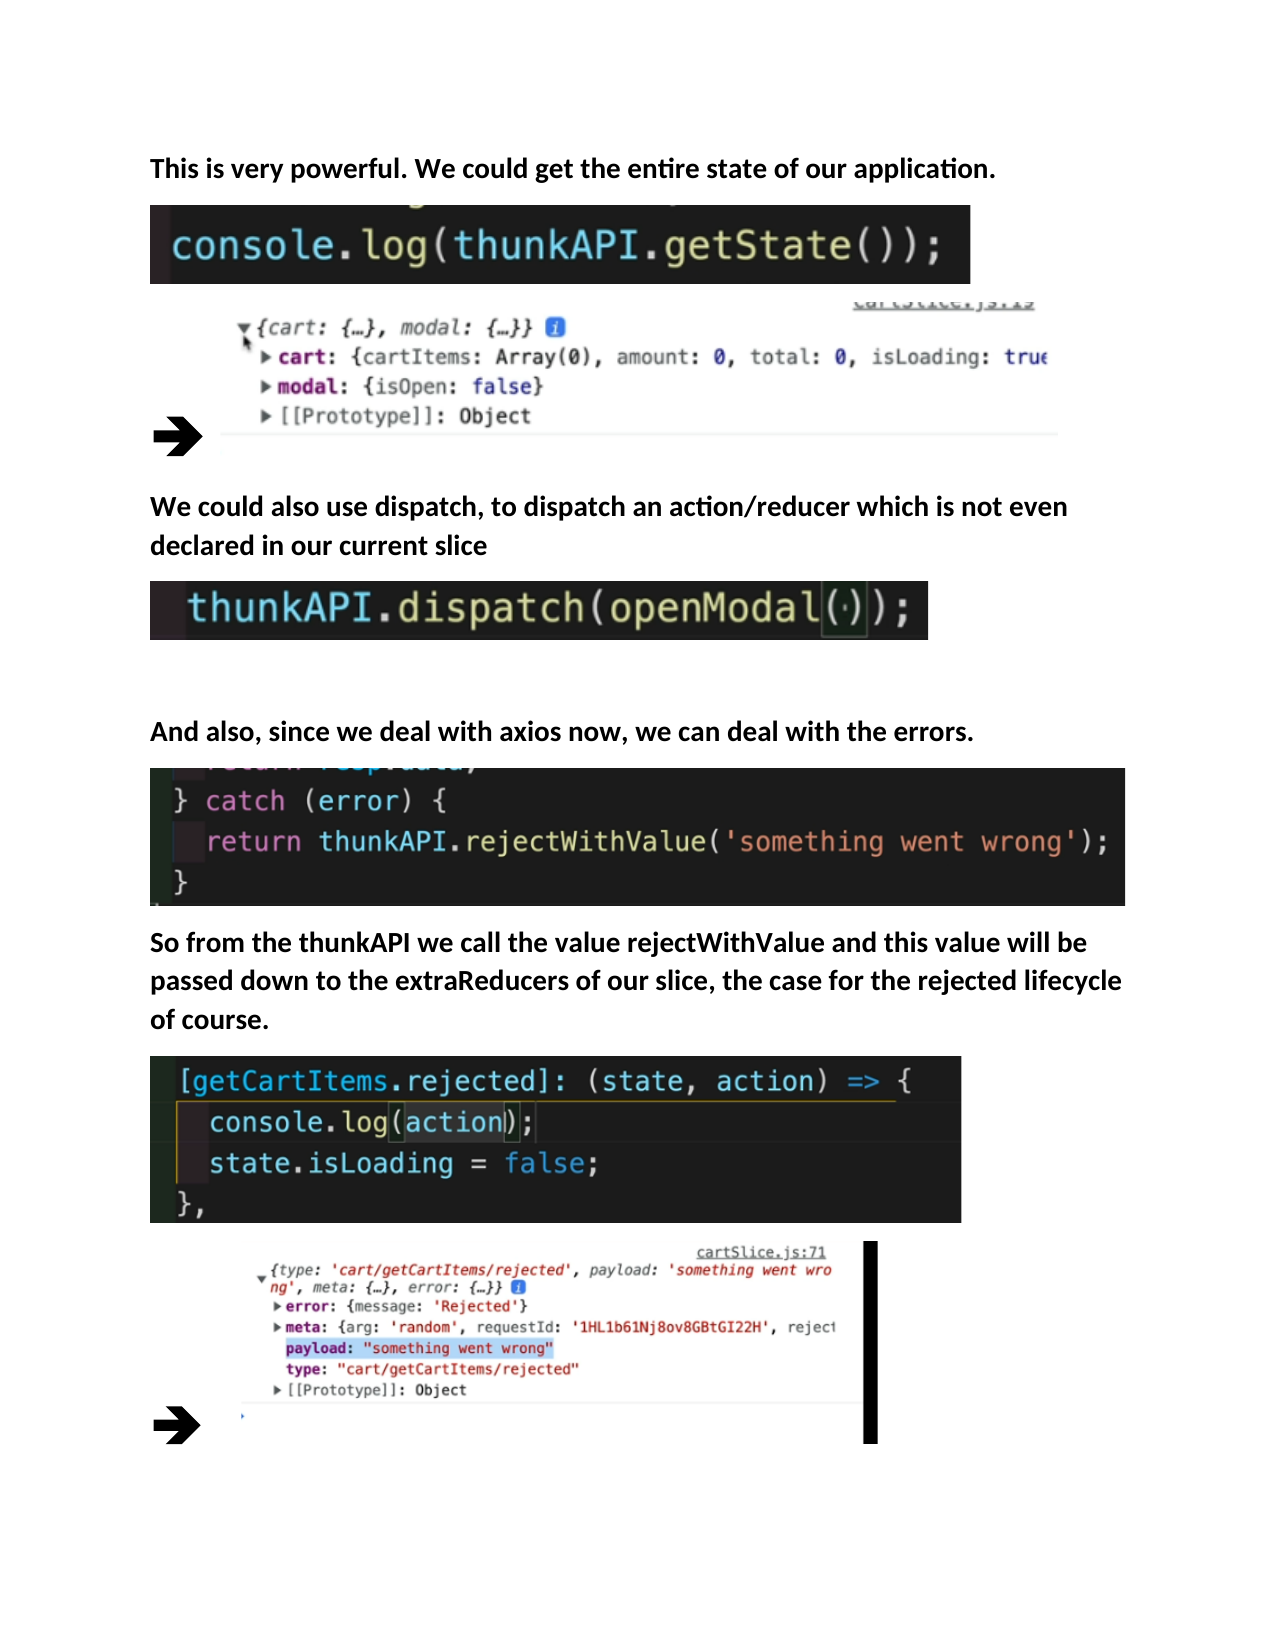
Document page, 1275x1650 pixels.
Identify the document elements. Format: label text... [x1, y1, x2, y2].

picture [150, 205, 971, 284]
text This is very powerful. We could get the entire state of our application. [150, 150, 1125, 186]
text And also, since we deal with axios now, we can deal with the errors. [150, 713, 1125, 749]
picture [150, 1056, 962, 1223]
picture [150, 581, 929, 640]
picture [150, 768, 1125, 906]
text So from the thunkAPI we call the value rejectWithValue and this value will be passed down to the extraReducers of our slice, the case for the rejected lifecycle of course. [150, 924, 1125, 1036]
picture [220, 302, 1058, 456]
text We could also use dispatch, to dispatch an action/reducer which is not even declared in our current slice [150, 488, 1125, 562]
picture [241, 1241, 878, 1444]
